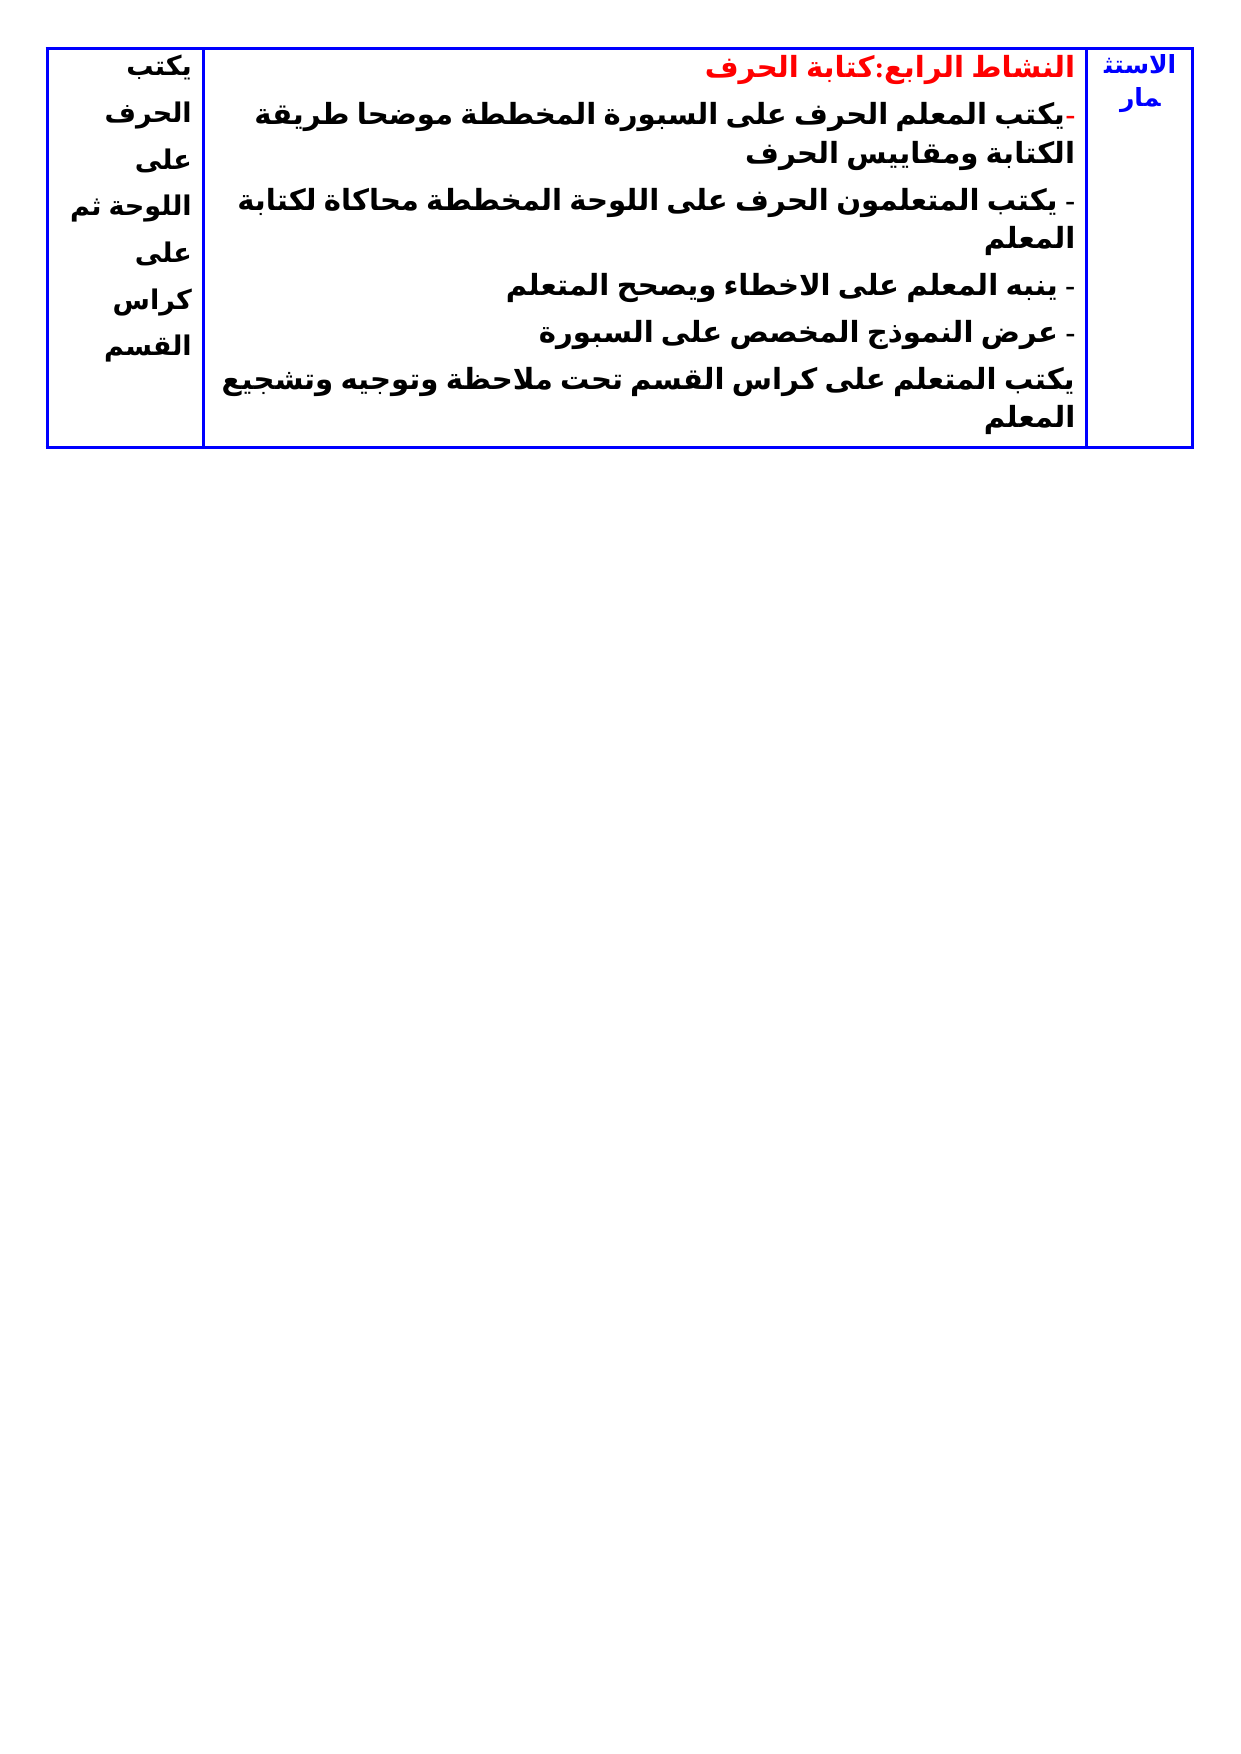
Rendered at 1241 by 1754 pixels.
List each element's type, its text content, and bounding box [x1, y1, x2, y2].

table_cell الاستثمار [1088, 50, 1191, 446]
table_cell النشاط الرابع:كتابة الحرف -يكتب المعلم الحرف على السبورة المخططة موضحا طريقة الكتابة ومقاييس الحرف - يكتب المتعلمون الحرف على اللوحة المخططة محاكاة لكتابة المعلم - ينبه المعلم على الاخطاء ويصحح المتعلم - عرض النموذج المخصص على السبورة يكتب المتعلم على كراس القسم تحت ملاحظة وتوجيه وتشجيع المعلم [205, 50, 1085, 446]
table_cell يكتب الحرف على اللوحة ثم على كراس القسم [49, 50, 202, 446]
